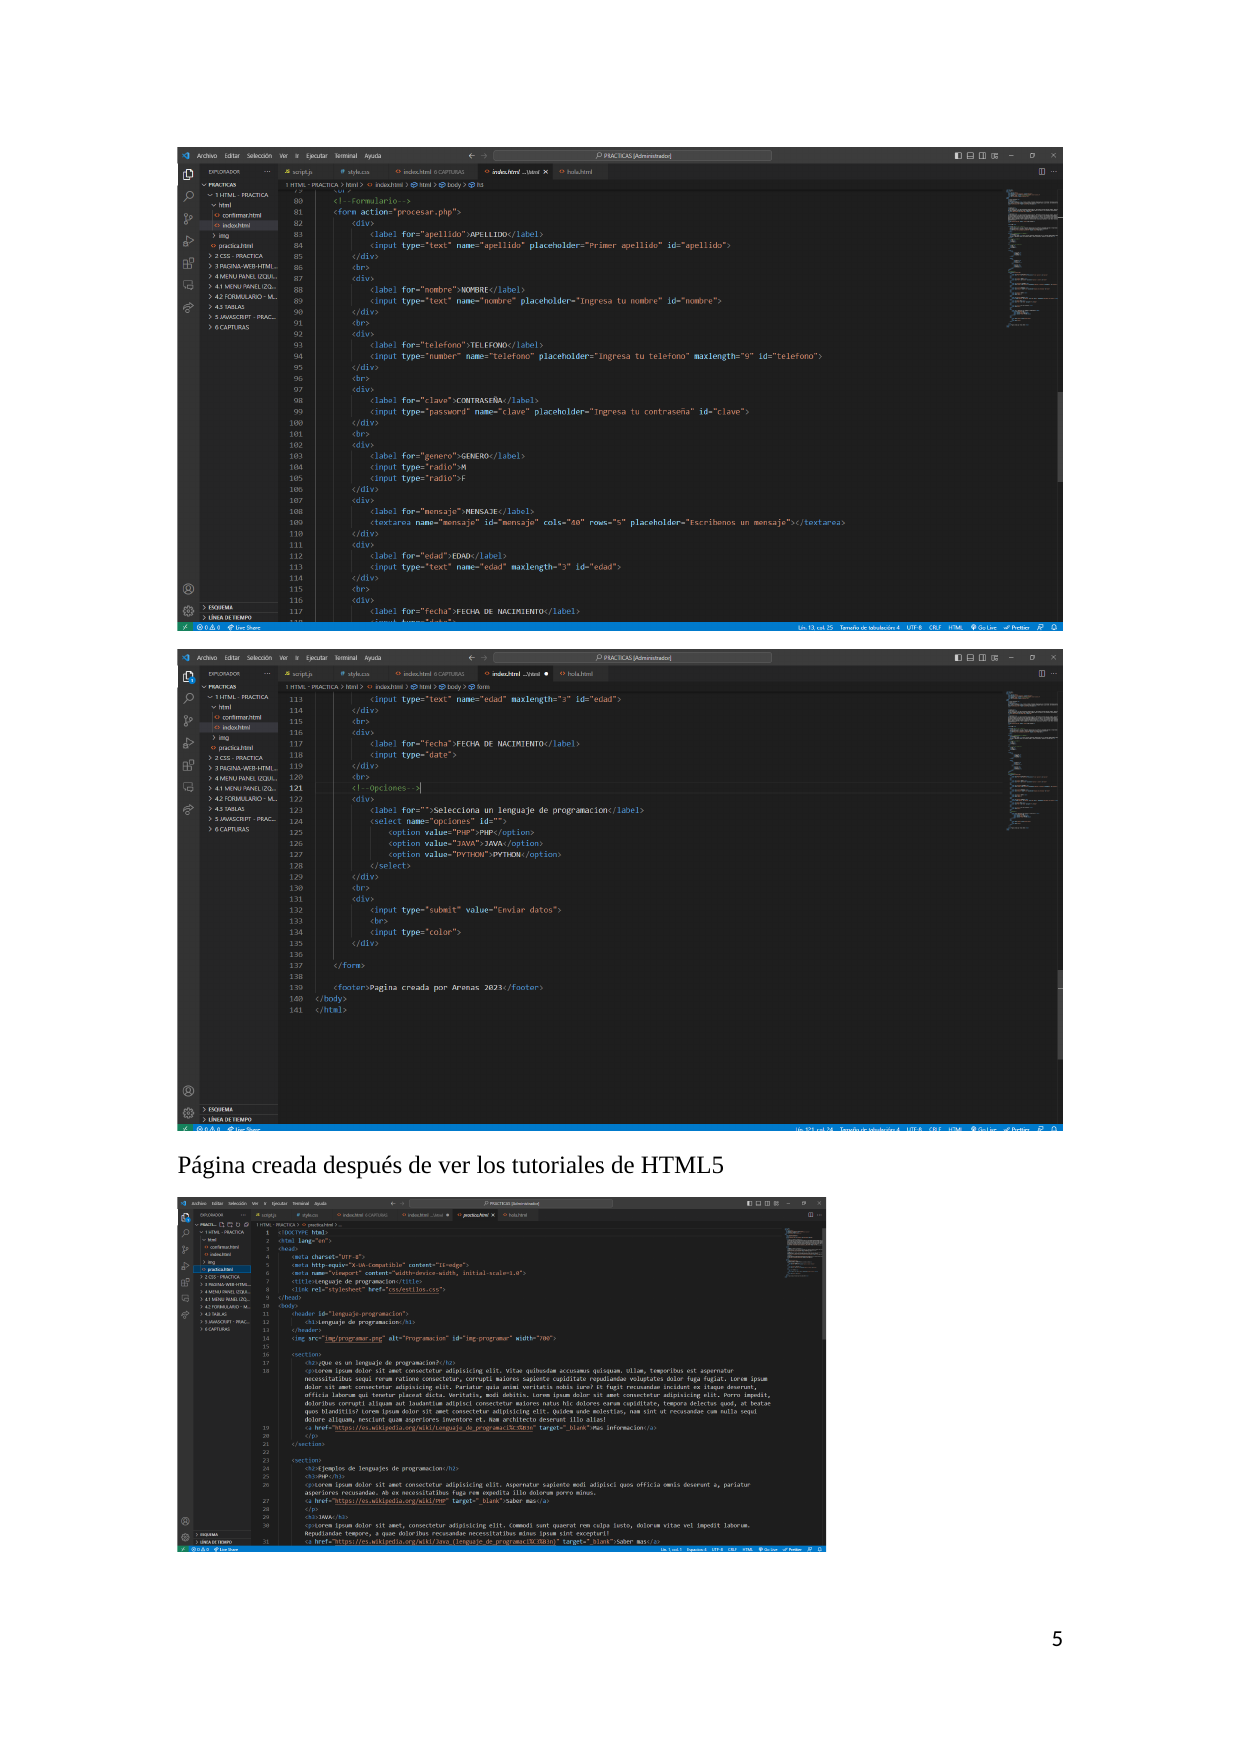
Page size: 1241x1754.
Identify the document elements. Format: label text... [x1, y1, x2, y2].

picture [177, 1197, 827, 1552]
picture [177, 649, 1063, 1131]
picture [177, 147, 1063, 631]
text Página creada después de ver los tutoriales de HTML5 [177, 1150, 1063, 1178]
